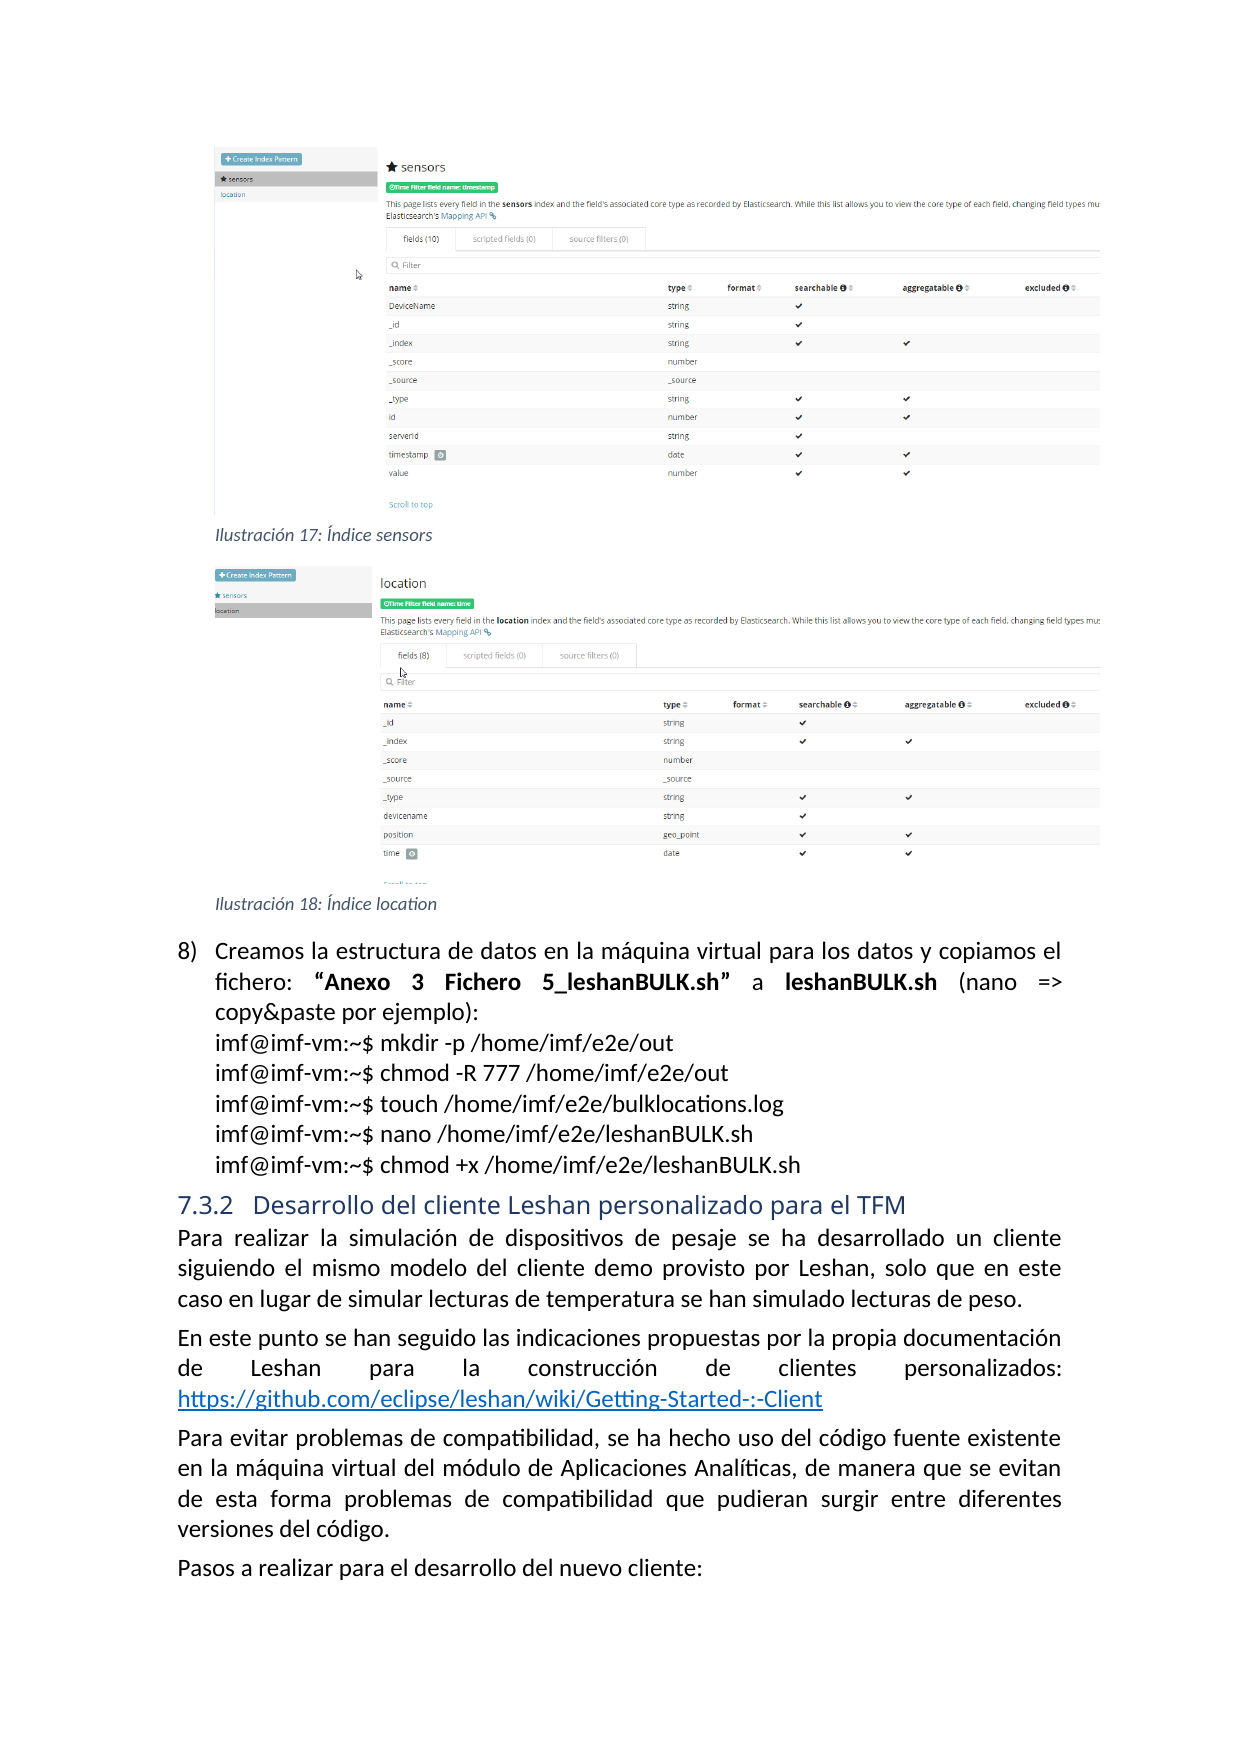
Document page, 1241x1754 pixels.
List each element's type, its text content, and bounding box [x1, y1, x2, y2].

picture [214, 147, 1100, 515]
text Ilustración 18: Índice location [215, 892, 1063, 915]
list imf@imf-vm:~$ chmod +x /home/imf/e2e/leshanBULK.sh [215, 1149, 1063, 1180]
subtitle Desarrollo del cliente Leshan personalizado para el TFM [177, 1188, 1063, 1222]
text Pasos a realizar para el desarrollo del nuevo cliente: [177, 1552, 1063, 1583]
list imf@imf-vm:~$ nano /home/imf/e2e/leshanBULK.sh [215, 1119, 1063, 1149]
text En este punto se han seguido las indicaciones propuestas por la propia documentación de Leshan para la construcción de clientes personalizados: https://github.com/eclipse/leshan/wiki/Getting-Started-:-Client [177, 1322, 1063, 1413]
list imf@imf-vm:~$ mkdir -p /home/imf/e2e/out [215, 1027, 1063, 1058]
list Creamos la estructura de datos en la máquina virtual para los datos y copiamos el fichero: “Anexo 3 Fichero 5_leshanBULK.sh” a leshanBULK.sh (nano => copy&paste por ejemplo): [177, 936, 1063, 1027]
list imf@imf-vm:~$ chmod -R 777 /home/imf/e2e/out [215, 1058, 1063, 1088]
picture [214, 566, 1100, 884]
text Ilustración 17: Índice sensors [215, 523, 1063, 546]
text Para evitar problemas de compatibilidad, se ha hecho uso del código fuente existente en la máquina virtual del módulo de Aplicaciones Analíticas, de manera que se evitan de esta forma problemas de compatibilidad que pudieran surgir entre diferentes versiones del código. [177, 1422, 1063, 1544]
list imf@imf-vm:~$ touch /home/imf/e2e/bulklocations.log [215, 1088, 1063, 1119]
text Para realizar la simulación de dispositivos de pesaje se ha desarrollado un cliente siguiendo el mismo modelo del cliente demo provisto por Leshan, solo que en este caso en lugar de simular lecturas de temperatura se han simulado lecturas de peso. [177, 1222, 1063, 1314]
